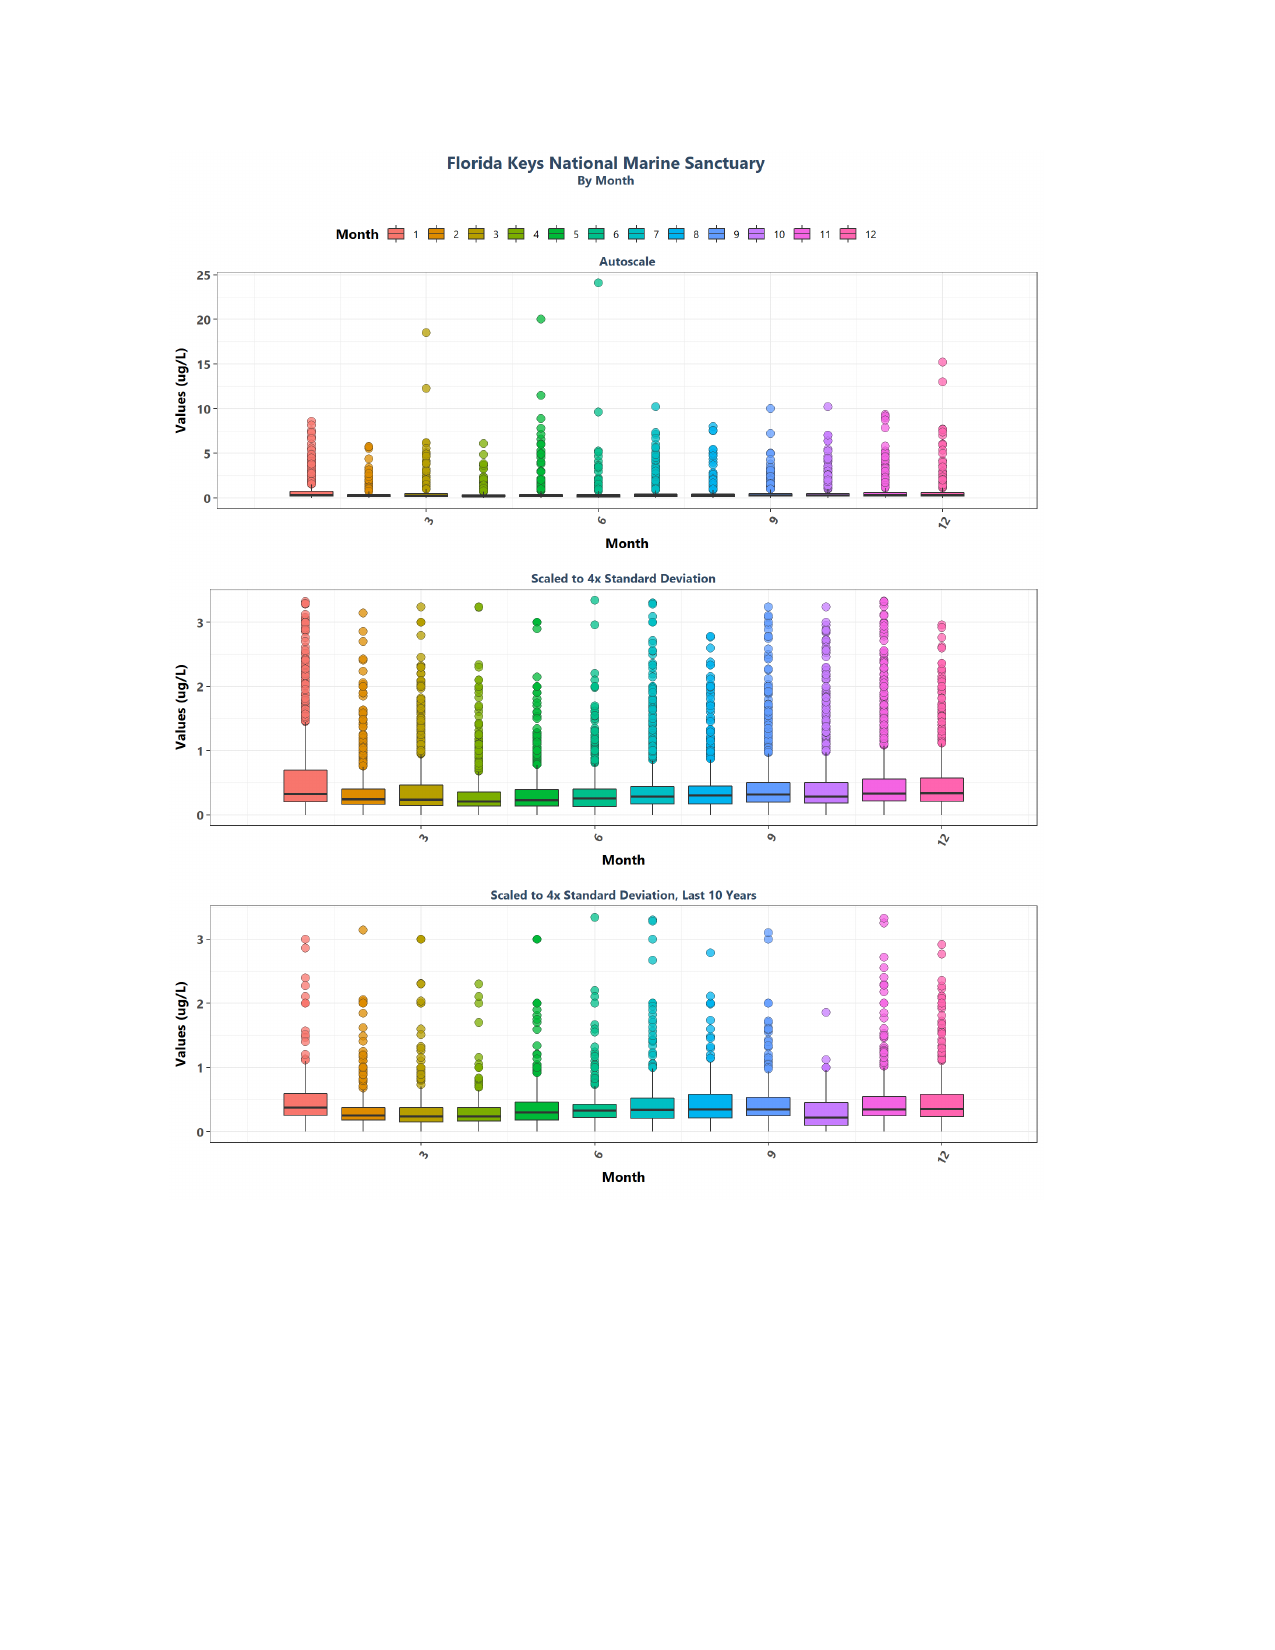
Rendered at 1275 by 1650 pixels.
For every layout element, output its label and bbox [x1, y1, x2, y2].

picture [168, 150, 1044, 1200]
